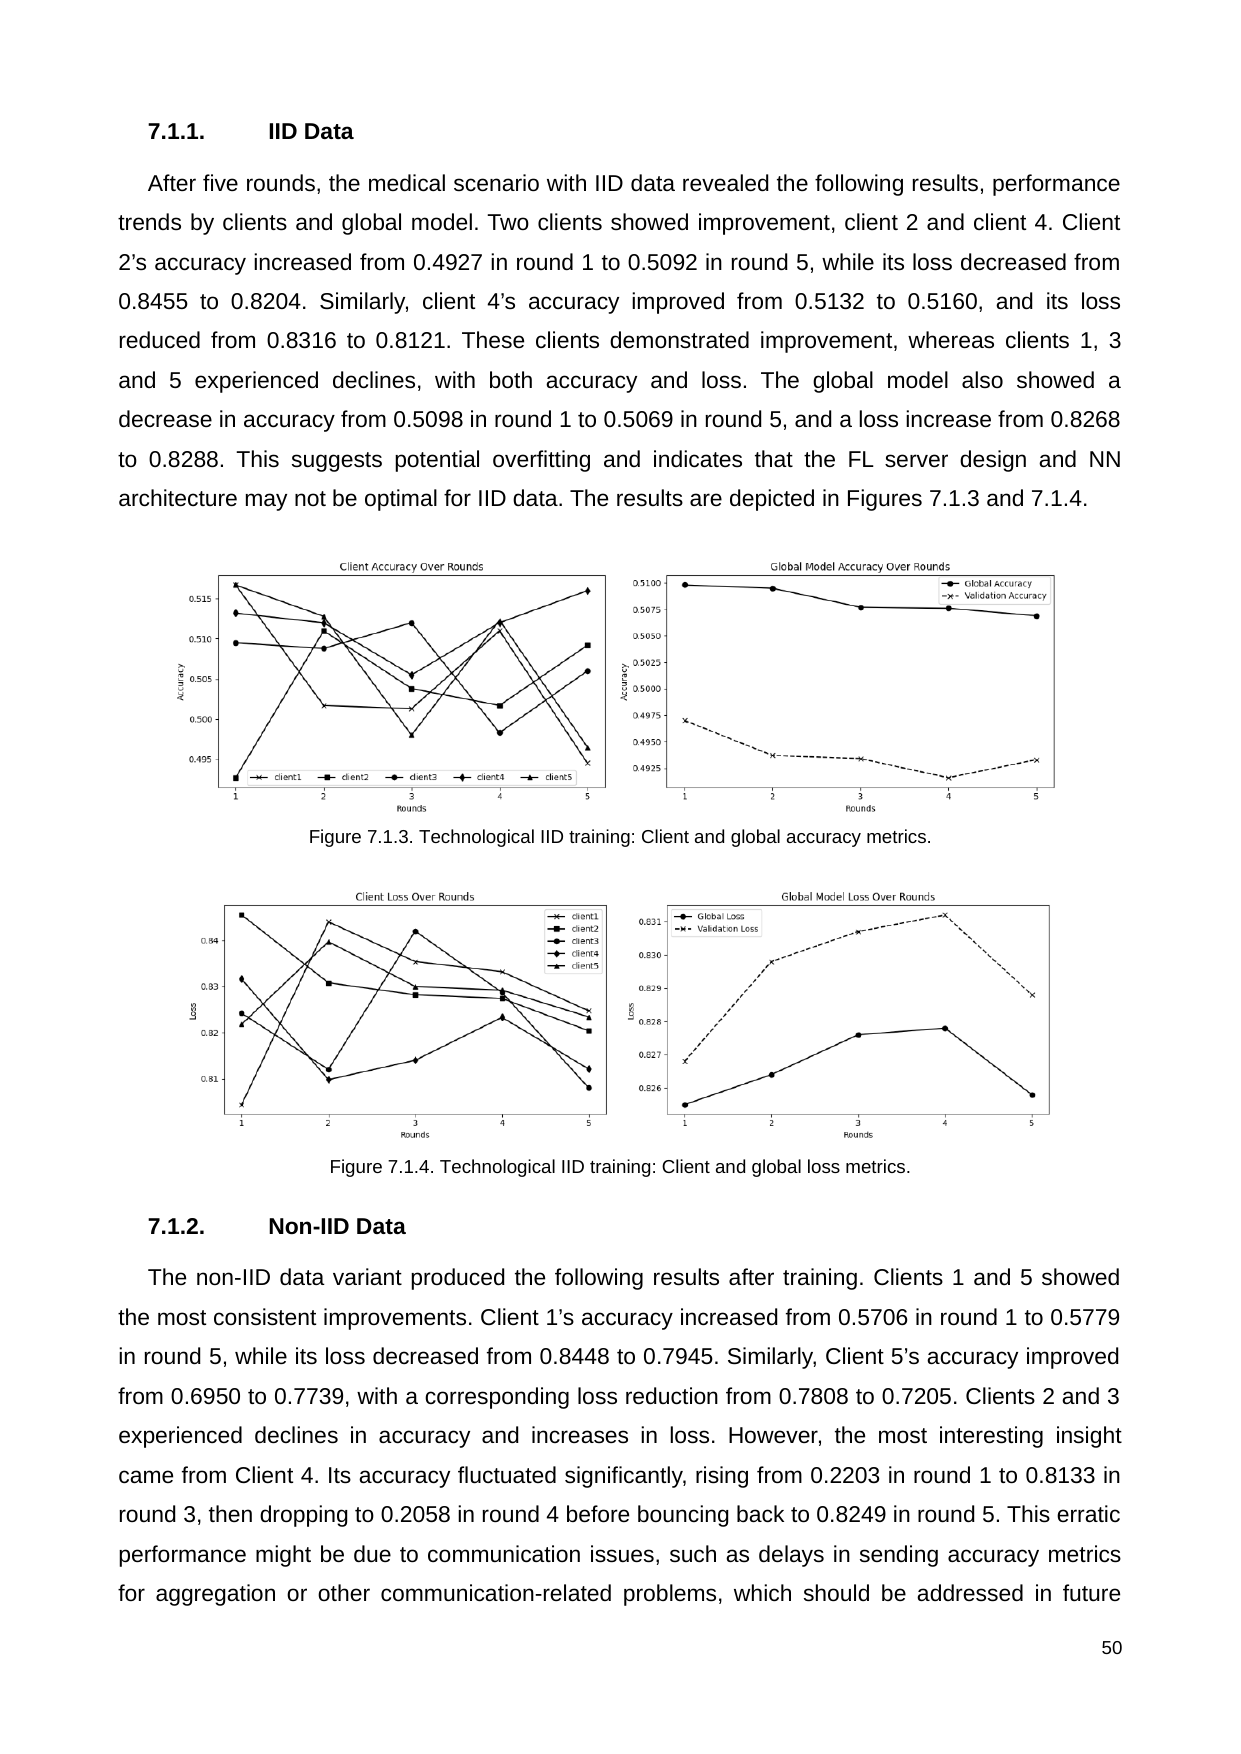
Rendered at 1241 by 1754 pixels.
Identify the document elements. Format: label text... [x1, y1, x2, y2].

picture [184, 883, 1057, 1145]
subtitle 7.1.2. Non-IID Data [148, 1213, 1122, 1239]
picture [175, 549, 1066, 816]
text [118, 1264, 1122, 1606]
subtitle 7.1.1. IID Data [148, 118, 1122, 144]
text After five rounds, the medical scenario with IID data revealed the following results, performance trends by clients and global model. Two clients showed improvement, client 2 and client 4. Client 2’s accuracy increased from 0.4927 in round 1 to 0.5092 in round 5, while its loss decreased from 0.8455 to 0.8204. Similarly, client 4’s accuracy improved from 0.5132 to 0.5160, and its loss reduced from 0.8316 to 0.8121. These clients demonstrated improvement, whereas clients 1, 3 and 5 experienced declines, with both accuracy and loss. The global model also showed a decrease in accuracy from 0.5098 in round 1 to 0.5069 in round 5, and a loss increase from 0.8268 to 0.8288. This suggests potential overfitting and indicates that the FL server design and NN architecture may not be optimal for IID data. The results are depicted in Figures 7.1.3 and 7.1.4. [118, 169, 1122, 512]
